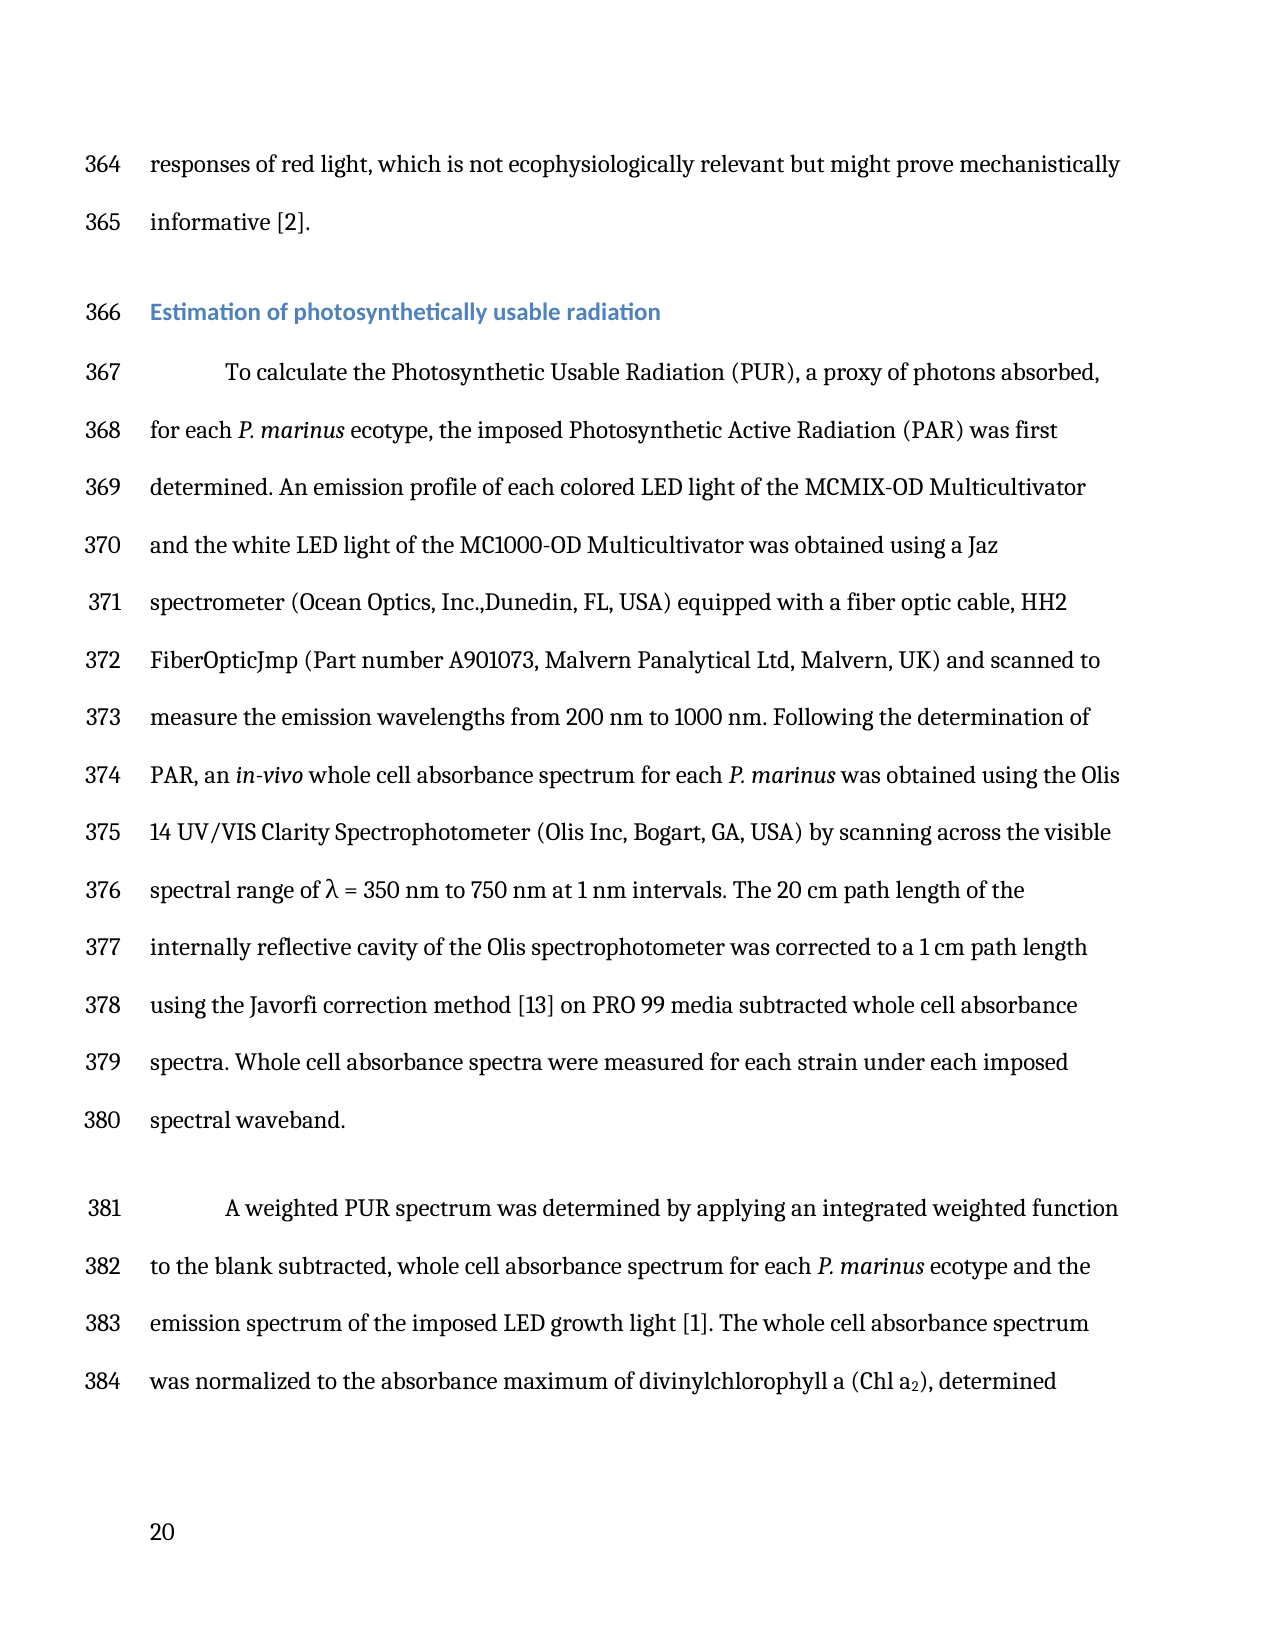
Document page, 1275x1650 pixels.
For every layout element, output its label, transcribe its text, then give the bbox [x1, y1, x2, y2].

subtitle Estimation of photosynthetically usable radiation [150, 296, 1125, 327]
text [150, 150, 1125, 236]
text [150, 1194, 1125, 1396]
text To calculate the Photosynthetic Usable Radiation (PUR), a proxy of photons absorbed, for each P. marinus ecotype, the imposed Photosynthetic Active Radiation (PAR) was first determined. An emission profile of each colored LED light of the MCMIX-OD Multicultivator and the white LED light of the MC1000-OD Multicultivator was obtained using a Jaz spectrometer (Ocean Optics, Inc.,Dunedin, FL, USA) equipped with a fiber optic cable, HH2 FiberOpticJmp (Part number A901073, Malvern Panalytical Ltd, Malvern, UK) and scanned to measure the emission wavelengths from 200 nm to 1000 nm. Following the determination of PAR, an in-vivo whole cell absorbance spectrum for each P. marinus was obtained using the Olis 14 UV/VIS Clarity Spectrophotometer (Olis Inc, Bogart, GA, USA) by scanning across the visible spectral range of λ = 350 nm to 750 nm at 1 nm intervals. The 20 cm path length of the internally reflective cavity of the Olis spectrophotometer was corrected to a 1 cm path length using the Javorfi correction method [13] on PRO 99 media subtracted whole cell absorbance spectra. Whole cell absorbance spectra were measured for each strain under each imposed spectral waveband. [150, 358, 1125, 1134]
